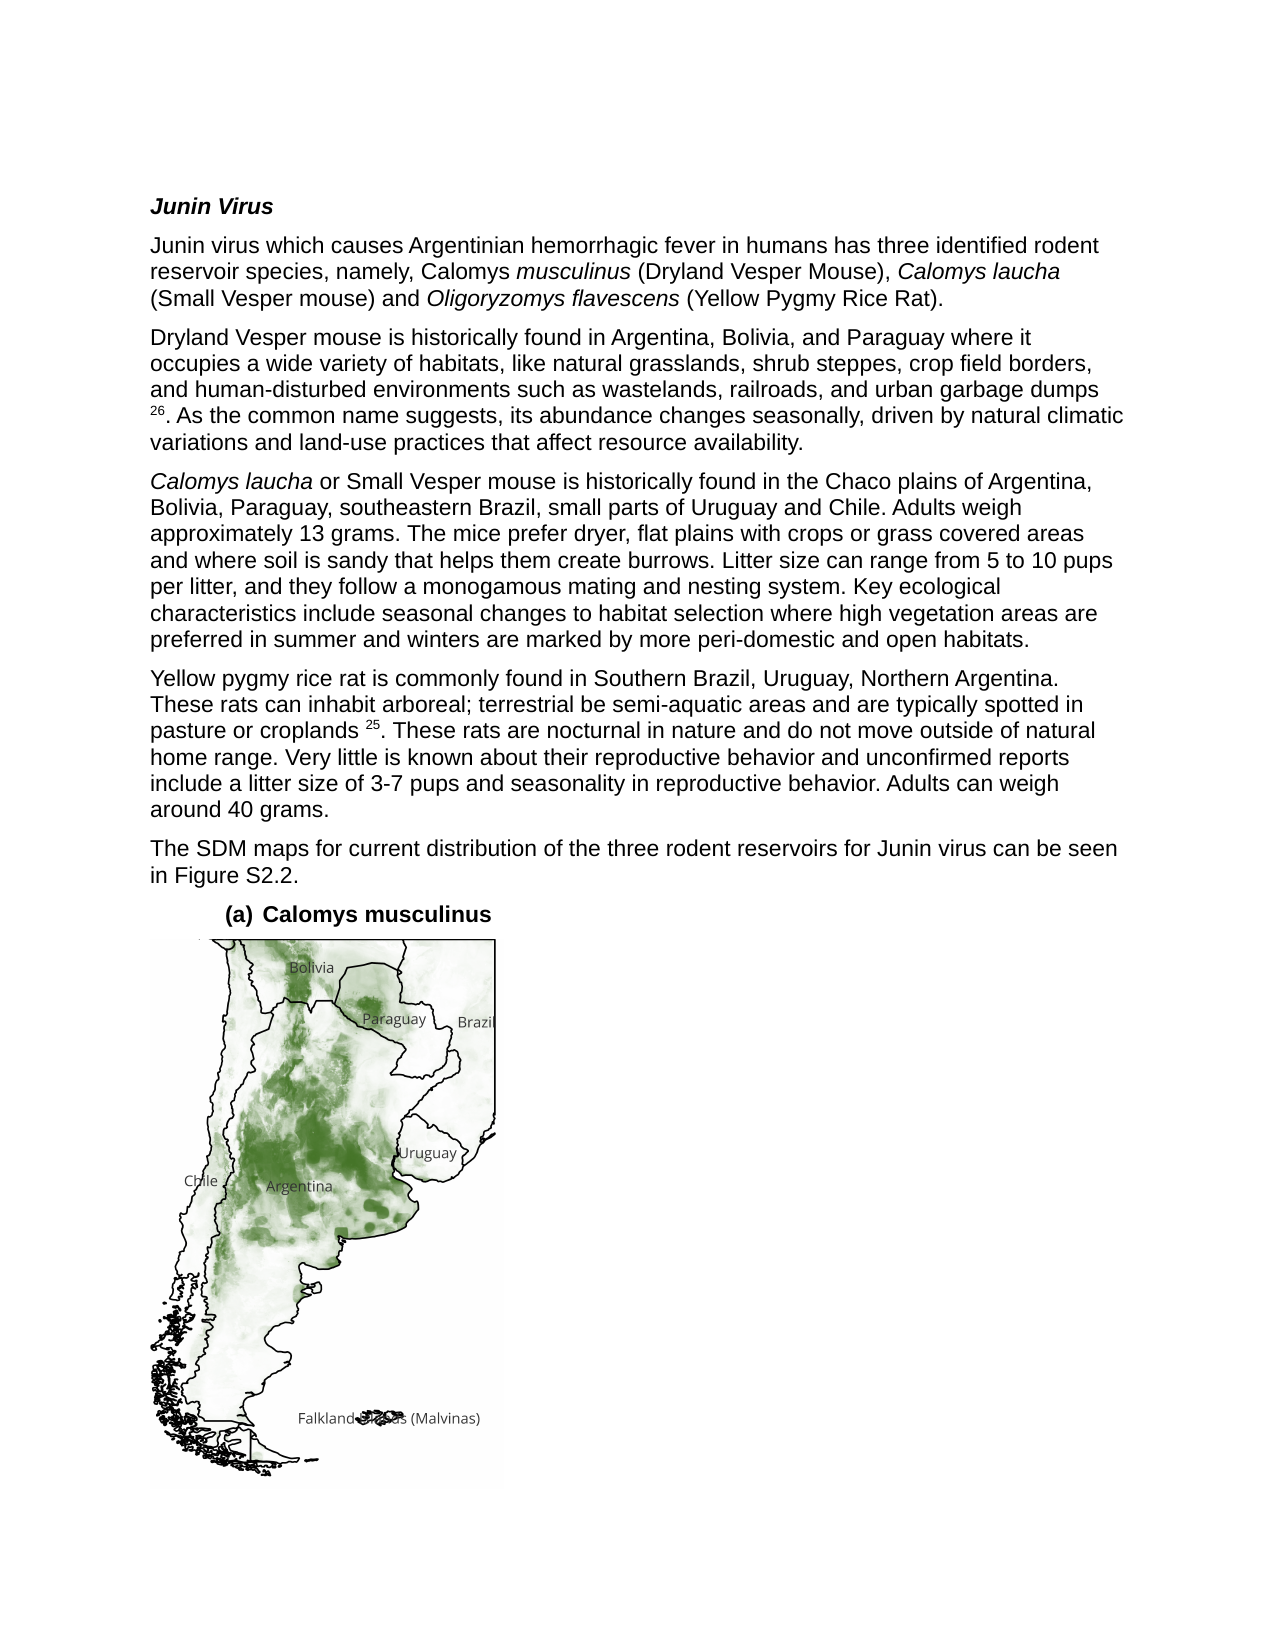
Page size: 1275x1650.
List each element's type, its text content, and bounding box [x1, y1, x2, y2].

picture [150, 939, 505, 1489]
text The SDM maps for current distribution of the three rodent reservoirs for Junin virus can be seen in Figure S2.2. [150, 835, 1125, 888]
text Dryland Vesper mouse is historically found in Argentina, Bolivia, and Paraguay where it occupies a wide variety of habitats, like natural grasslands, shrub steppes, crop field borders, and human-disturbed environments such as wastelands, railroads, and urban garbage dumps 26. As the common name suggests, its abundance changes seasonally, driven by natural climatic variations and land-use practices that affect resource availability. [150, 323, 1125, 455]
subtitle Junin Virus [150, 193, 1125, 219]
text Junin virus which causes Argentinian hemorrhagic fever in humans has three identified rodent reservoir species, namely, Calomys musculinus (Dryland Vesper Mouse), Calomys laucha (Small Vesper mouse) and Oligoryzomys flavescens (Yellow Pygmy Rice Rat). [150, 232, 1125, 311]
list Calomys musculinus [225, 901, 1125, 927]
text Calomys laucha or Small Vesper mouse is historically found in the Chaco plains of Argentina, Bolivia, Paraguay, southeastern Brazil, small parts of Uruguay and Chile. Adults weigh approximately 13 grams. The mice prefer dryer, flat plains with crops or grass covered areas and where soil is sandy that helps them create burrows. Litter size can range from 5 to 10 pups per litter, and they follow a monogamous mating and nesting system. Key ecological characteristics include seasonal changes to habitat selection where high vegetation areas are preferred in summer and winters are marked by more peri-domestic and open habitats. [150, 468, 1125, 652]
text Yellow pygmy rice rat is commonly found in Southern Brazil, Uruguay, Northern Argentina. These rats can inhabit arboreal; terrestrial be semi-aquatic areas and are typically spotted in pasture or croplands 25. These rats are nocturnal in nature and do not move outside of natural home range. Very little is known about their reproductive behavior and unconfirmed reports include a litter size of 3-7 pups and seasonality in reproductive behavior. Adults can weigh around 40 grams. [150, 665, 1125, 823]
